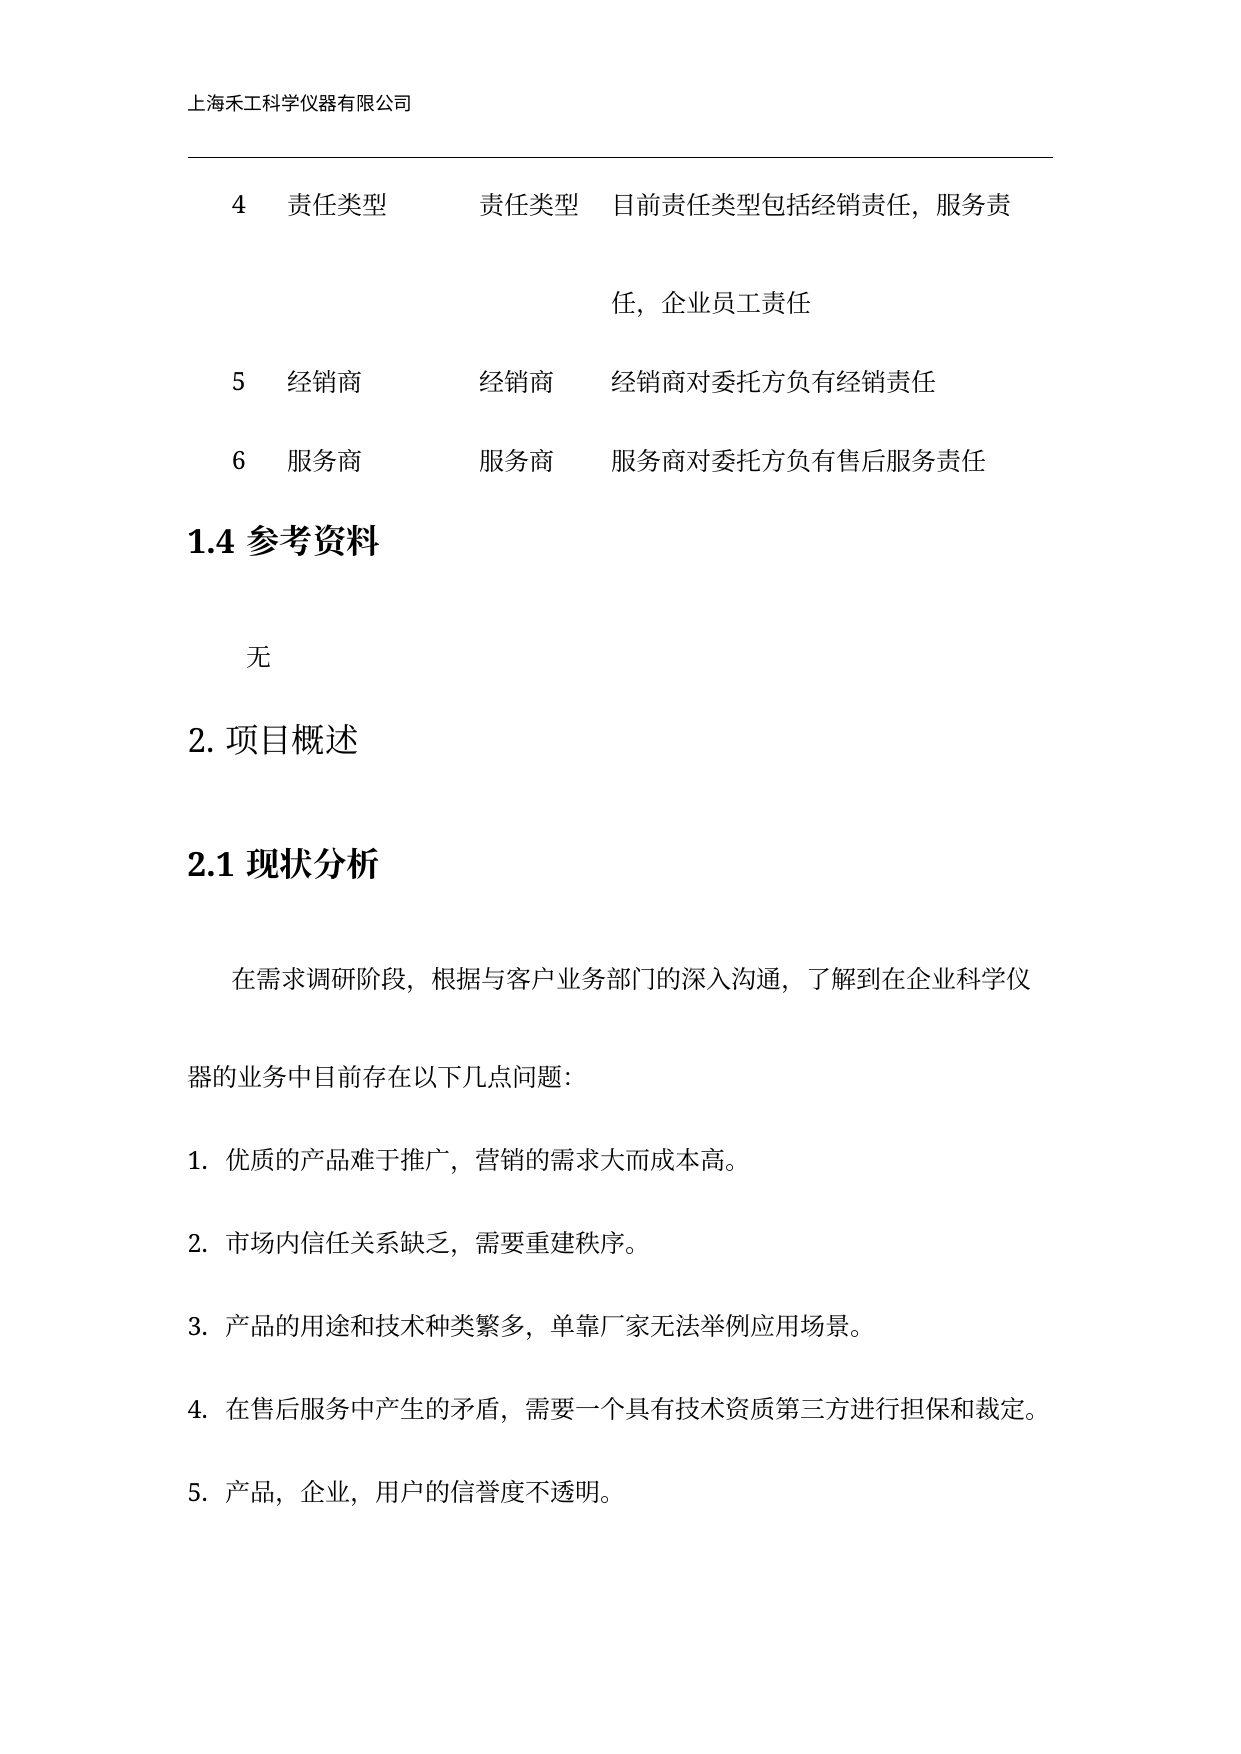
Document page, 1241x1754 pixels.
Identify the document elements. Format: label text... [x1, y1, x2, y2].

subtitle 项目概述 [187, 706, 1053, 771]
table_cell 6 [202, 428, 276, 507]
table_cell 经销商 [276, 348, 468, 428]
table_cell 责任类型 [468, 172, 600, 348]
list 产品的用途和技术种类繁多，单靠厂家无法举例应用场景。 [187, 1292, 1053, 1357]
table_cell 5 [202, 348, 276, 428]
text 无 [246, 623, 1053, 688]
table_cell 服务商 [276, 428, 468, 507]
table_cell 经销商对委托方负有经销责任 [600, 348, 1058, 428]
list 在售后服务中产生的矛盾，需要一个具有技术资质第三方进行担保和裁定。 [187, 1375, 1053, 1440]
table_cell 经销商 [468, 348, 600, 428]
table_cell 服务商 [468, 428, 600, 507]
list 产品，企业，用户的信誉度不透明。 [187, 1458, 1053, 1523]
table_cell 目前责任类型包括经销责任，服务责任，企业员工责任 [600, 172, 1058, 348]
table_cell 服务商对委托方负有售后服务责任 [600, 428, 1058, 507]
table_cell 4 [202, 172, 276, 348]
list 市场内信任关系缺乏，需要重建秩序。 [187, 1209, 1053, 1274]
table_cell 责任类型 [276, 172, 468, 348]
text 在需求调研阶段，根据与客户业务部门的深入沟通，了解到在企业科学仪器的业务中目前存在以下几点问题： [187, 946, 1053, 1108]
subtitle 参考资料 [187, 507, 1053, 572]
subtitle 现状分析 [187, 829, 1053, 894]
list 优质的产品难于推广，营销的需求大而成本高。 [187, 1126, 1053, 1191]
